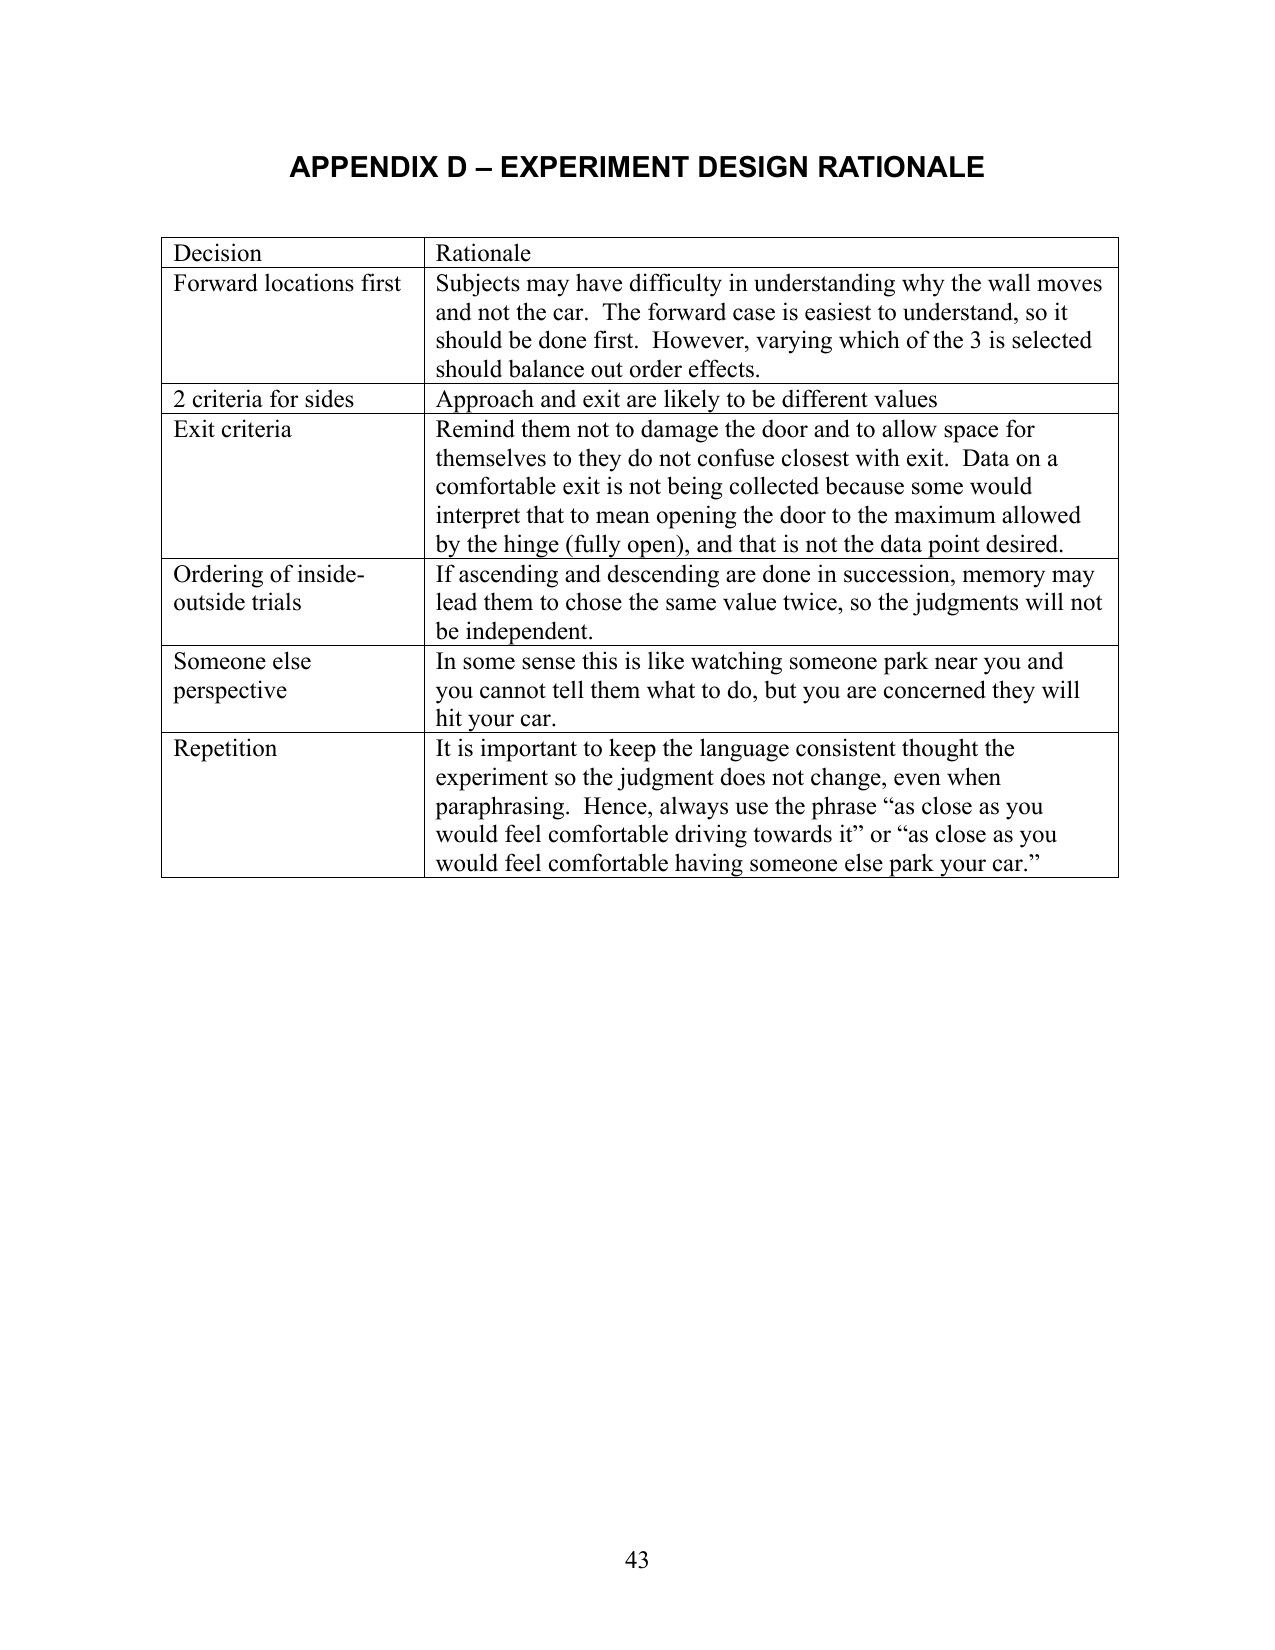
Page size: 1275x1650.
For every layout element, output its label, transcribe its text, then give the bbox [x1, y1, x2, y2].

table_cell Remind them not to damage the door and to allow space for themselves to they do not confuse closest with exit. Data on a comfortable exit is not being collected because some would interpret that to mean opening the door to the maximum allowed by the hinge (fully open), and that is not the data point desired. [425, 414, 1118, 558]
table_header Decision [162, 238, 424, 267]
table_cell Ordering of inside-outside trials [162, 559, 424, 645]
subtitle APPENDIX D – EXPERIMENT DESIGN RATIONALE [150, 150, 1125, 183]
table_cell 2 criteria for sides [162, 384, 424, 413]
table_cell It is important to keep the language consistent thought the experiment so the judgment does not change, even when paraphrasing. Hence, always use the phrase “as close as you would feel comfortable driving towards it” or “as close as you would feel comfortable having someone else park your car.” [425, 733, 1118, 877]
table_cell In some sense this is like watching someone park near you and you cannot tell them what to do, but you are concerned they will hit your car. [425, 646, 1118, 732]
table_cell Exit criteria [162, 414, 424, 558]
table_cell Subjects may have difficulty in understanding why the wall moves and not the car. The forward case is easiest to understand, so it should be done first. However, varying which of the 3 is selected should balance out order effects. [425, 268, 1118, 383]
table_cell Forward locations first [162, 268, 424, 383]
table_cell Repetition [162, 733, 424, 877]
table_cell Approach and exit are likely to be different values [425, 384, 1118, 413]
table_header Rationale [425, 238, 1118, 267]
table_cell Someone else perspective [162, 646, 424, 732]
table_cell If ascending and descending are done in succession, memory may lead them to chose the same value twice, so the judgments will not be independent. [425, 559, 1118, 645]
